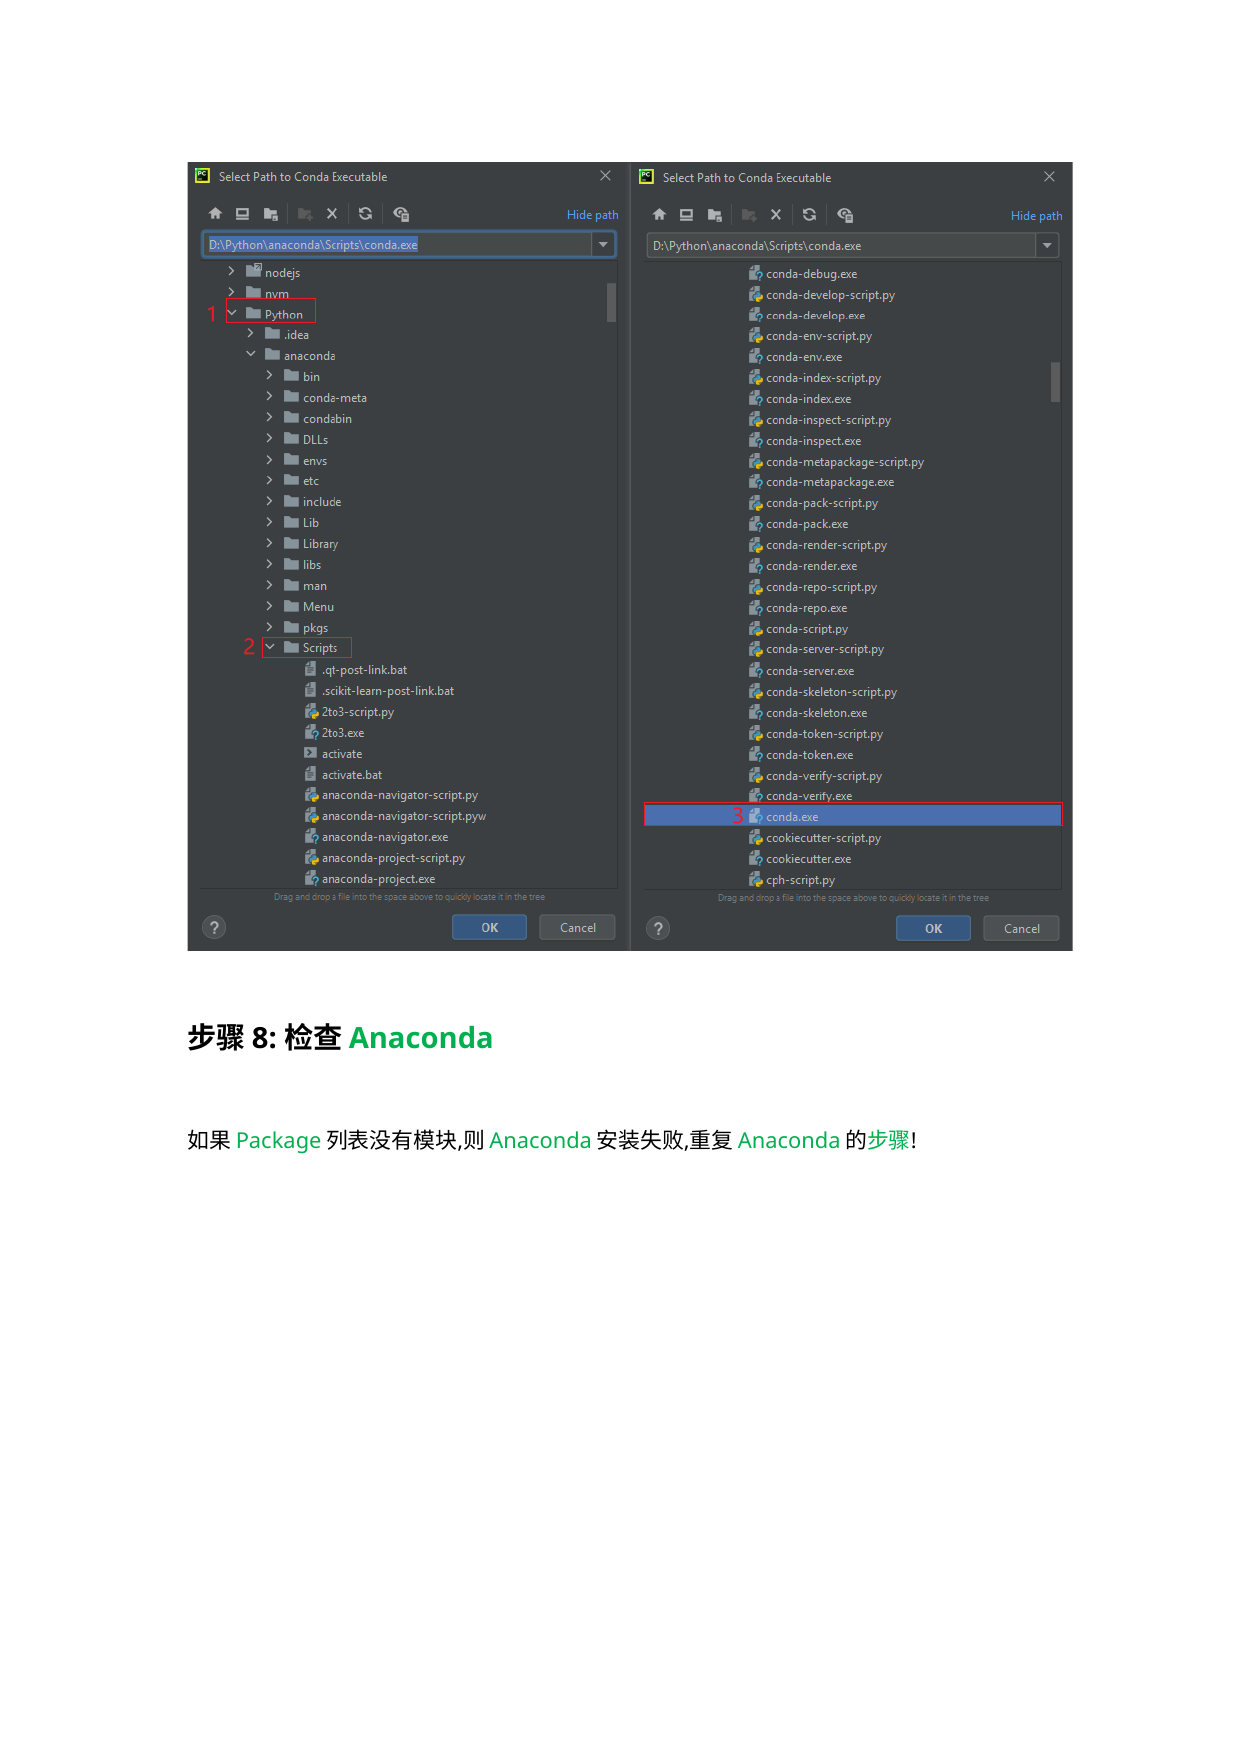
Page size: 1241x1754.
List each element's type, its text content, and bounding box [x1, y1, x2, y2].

subtitle 步骤8: 检查Anaconda [187, 1004, 1053, 1069]
text 如果Package列表没有模块,则Anaconda安装失败,重复Anaconda的步骤! [187, 1122, 1053, 1155]
picture [187, 162, 1073, 951]
